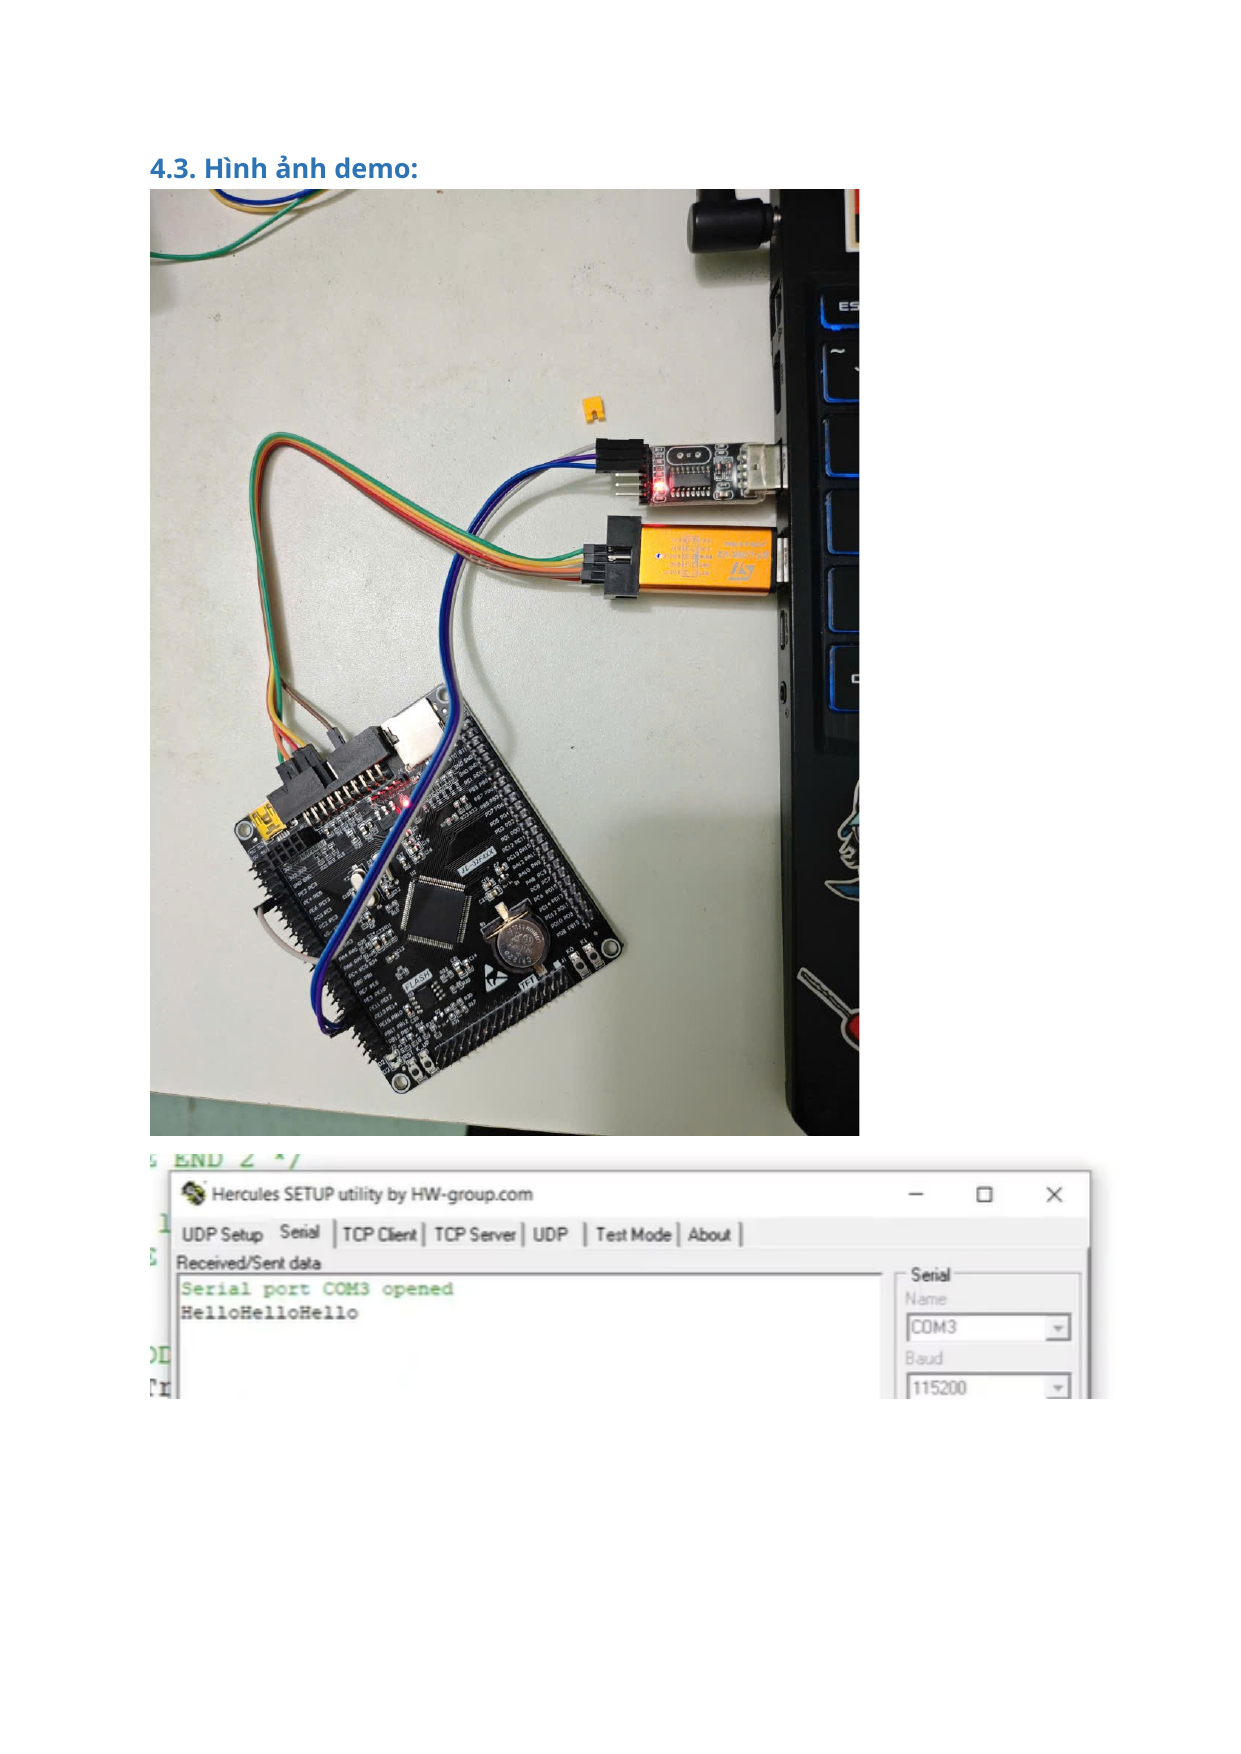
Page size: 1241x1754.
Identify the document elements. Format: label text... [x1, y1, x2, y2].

subtitle 4.3. Hình ảnh demo: [150, 150, 1090, 187]
picture [150, 189, 860, 1136]
picture [150, 1154, 1158, 1399]
